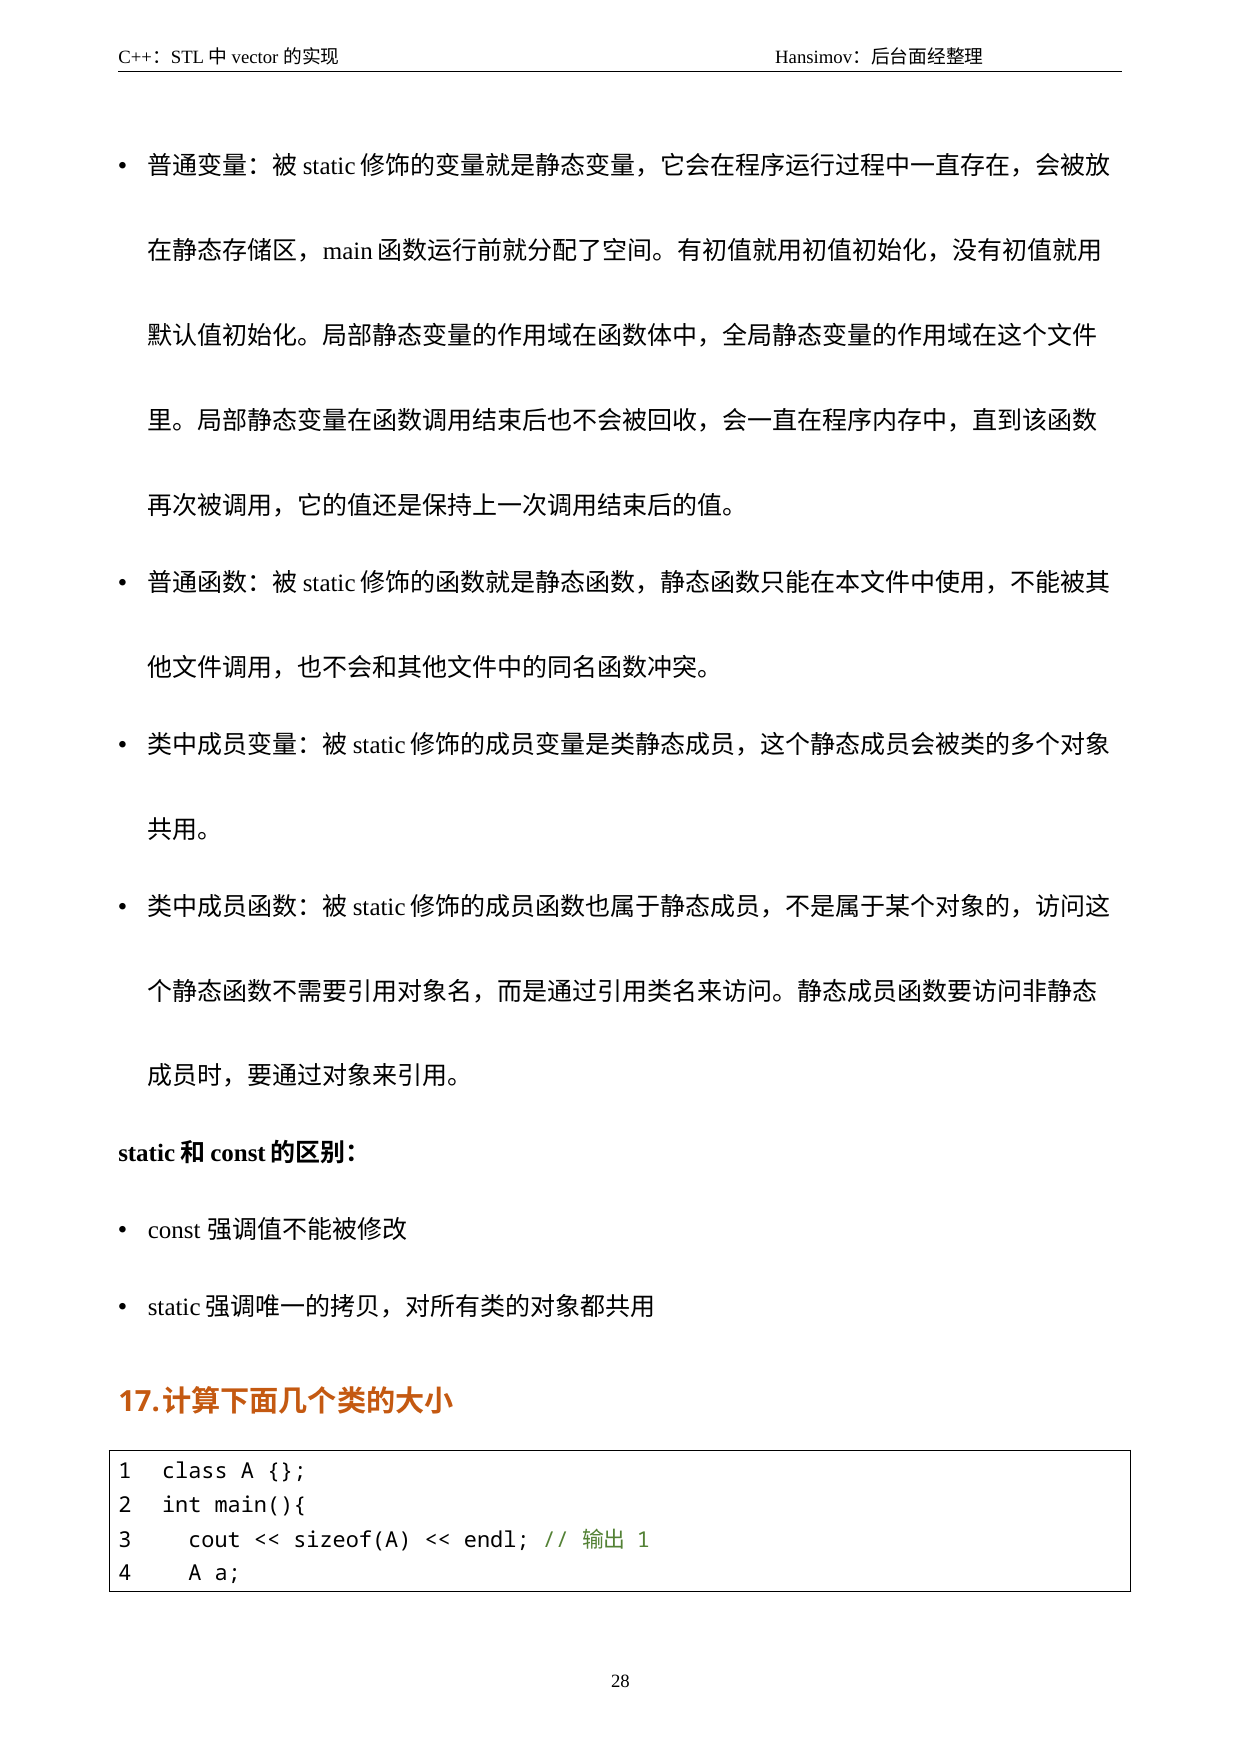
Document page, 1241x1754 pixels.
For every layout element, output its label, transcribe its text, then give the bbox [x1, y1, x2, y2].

text cout << sizeof(A) << endl; // 输出 1 [118, 1521, 1122, 1552]
text A a; [110, 1552, 1130, 1591]
text 普通函数：被static修饰的函数就是静态函数，静态函数只能在本文件中使用，不能被其他文件调用，也不会和其他文件中的同名函数冲突。 [118, 546, 1122, 699]
text static和const的区别： [118, 1117, 1122, 1185]
text 普通变量：被static修饰的变量就是静态变量，它会在程序运行过程中一直存在，会被放在静态存储区，main函数运行前就分配了空间。有初值就用初值初始化，没有初值就用默认值初始化。局部静态变量的作用域在函数体中，全局静态变量的作用域在这个文件里。局部静态变量在函数调用结束后也不会被回收，会一直在程序内存中，直到该函数再次被调用，它的值还是保持上一次调用结束后的值。 [118, 130, 1122, 537]
text static强调唯一的拷贝，对所有类的对象都共用 [118, 1271, 1122, 1339]
text const 强调值不能被修改 [118, 1194, 1122, 1262]
text 类中成员变量：被static修饰的成员变量是类静态成员，这个静态成员会被类的多个对象共用。 [118, 708, 1122, 861]
list class A {}; [110, 1451, 1130, 1487]
text 类中成员函数：被static修饰的成员函数也属于静态成员，不是属于某个对象的，访问这个静态函数不需要引用对象名，而是通过引用类名来访问。静态成员函数要访问非静态成员时，要通过对象来引用。 [118, 870, 1122, 1108]
subtitle 计算下面几个类的大小 [118, 1365, 1122, 1433]
text int main(){ [118, 1487, 1122, 1521]
